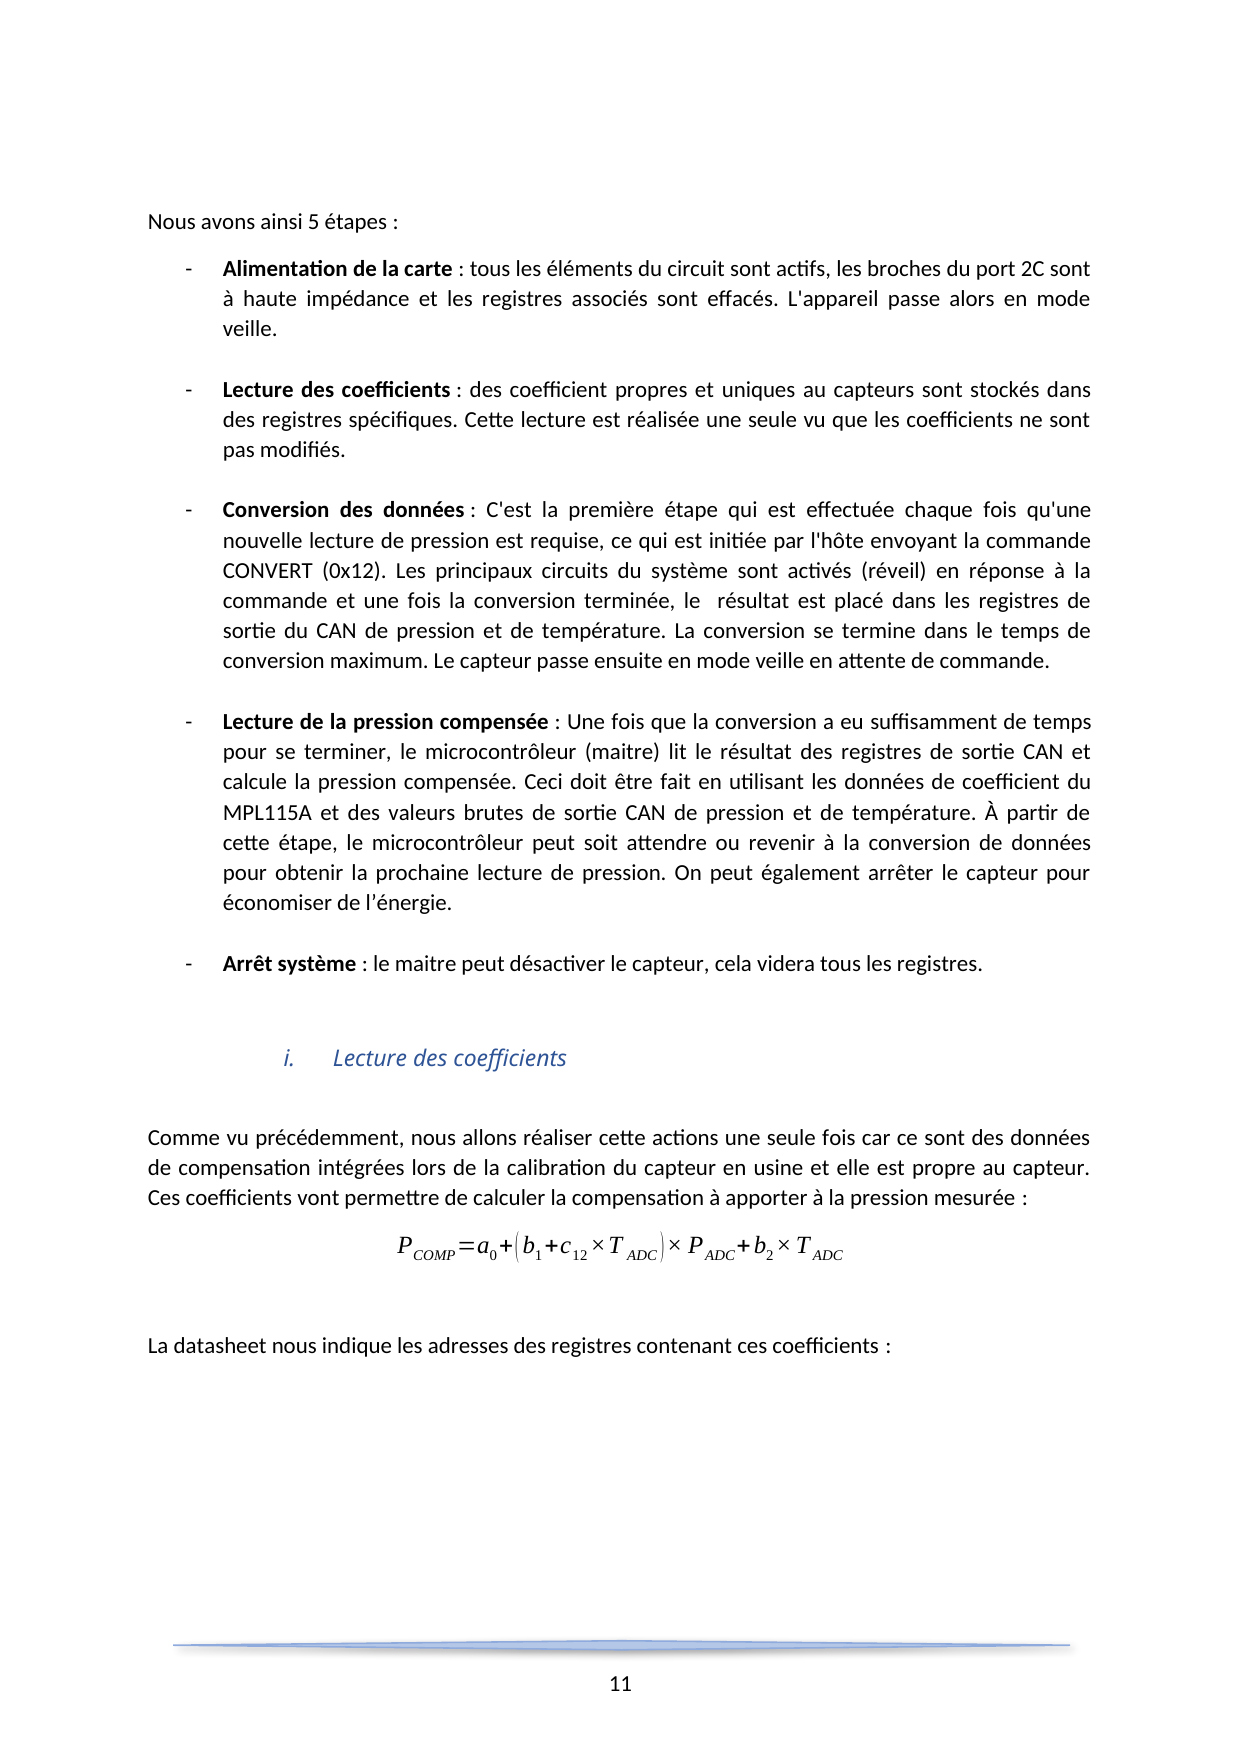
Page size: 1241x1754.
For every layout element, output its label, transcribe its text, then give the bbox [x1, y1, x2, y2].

list Arrêt système : le maitre peut désactiver le capteur, cela videra tous les registres. [185, 949, 1093, 977]
text Nous avons ainsi 5 étapes : [148, 207, 1093, 235]
subtitle Lecture des coefficients [295, 1042, 1093, 1074]
list Lecture de la pression compensée : Une fois que la conversion a eu suffisamment de temps pour se terminer, le microcontrôleur (maitre) lit le résultat des registres de sortie CAN et calcule la pression compensée. Ceci doit être fait en utilisant les données de coefficient du MPL115A et des valeurs brutes de sortie CAN de pression et de température. À partir de cette étape, le microcontrôleur peut soit attendre ou revenir à la conversion de données pour obtenir la prochaine lecture de pression. On peut également arrêter le capteur pour économiser de l’énergie. [185, 707, 1093, 916]
text Comme vu précédemment, nous allons réaliser cette actions une seule fois car ce sont des données de compensation intégrées lors de la calibration du capteur en usine et elle est propre au capteur. Ces coefficients vont permettre de calculer la compensation à apporter à la pression mesurée : [148, 1123, 1093, 1211]
list Lecture des coefficients : des coefficient propres et uniques au capteurs sont stockés dans des registres spécifiques. Cette lecture est réalisée une seule vu que les coefficients ne sont pas modifiés. [185, 375, 1093, 463]
list Conversion des données : C'est la première étape qui est effectuée chaque fois qu'une nouvelle lecture de pression est requise, ce qui est initiée par l'hôte envoyant la commande CONVERT (0x12). Les principaux circuits du système sont activés (réveil) en réponse à la commande et une fois la conversion terminée, le résultat est placé dans les registres de sortie du CAN de pression et de température. La conversion se termine dans le temps de conversion maximum. Le capteur passe ensuite en mode veille en attente de commande. [185, 496, 1093, 674]
list Alimentation de la carte : tous les éléments du circuit sont actifs, les broches du port 2C sont à haute impédance et les registres associés sont effacés. L'appareil passe alors en mode veille. [185, 254, 1093, 342]
text La datasheet nous indique les adresses des registres contenant ces coefficients : [148, 1331, 1093, 1359]
